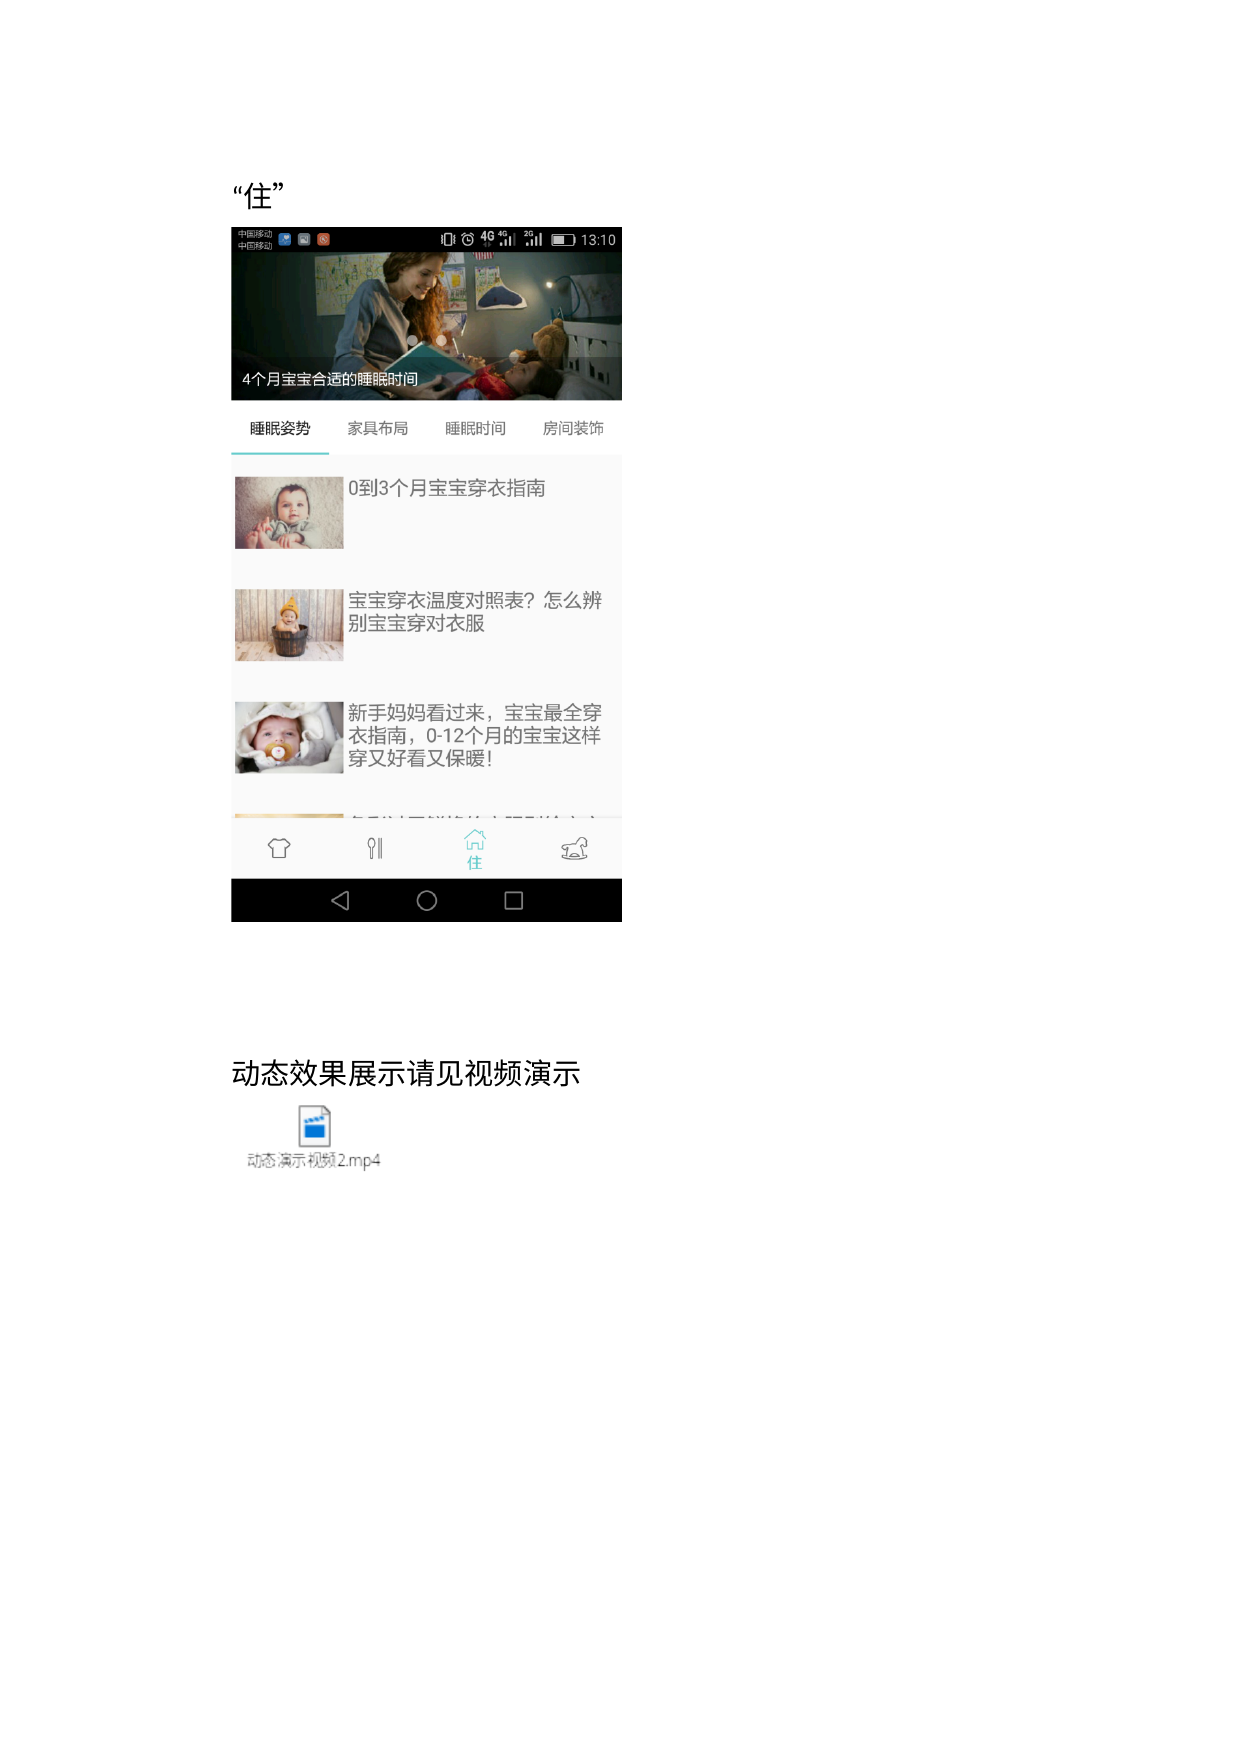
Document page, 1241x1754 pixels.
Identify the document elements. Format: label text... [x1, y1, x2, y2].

text 动态效果展示请见视频演示 [187, 1039, 1053, 1104]
picture [231, 227, 622, 922]
text “住” [187, 162, 1053, 227]
